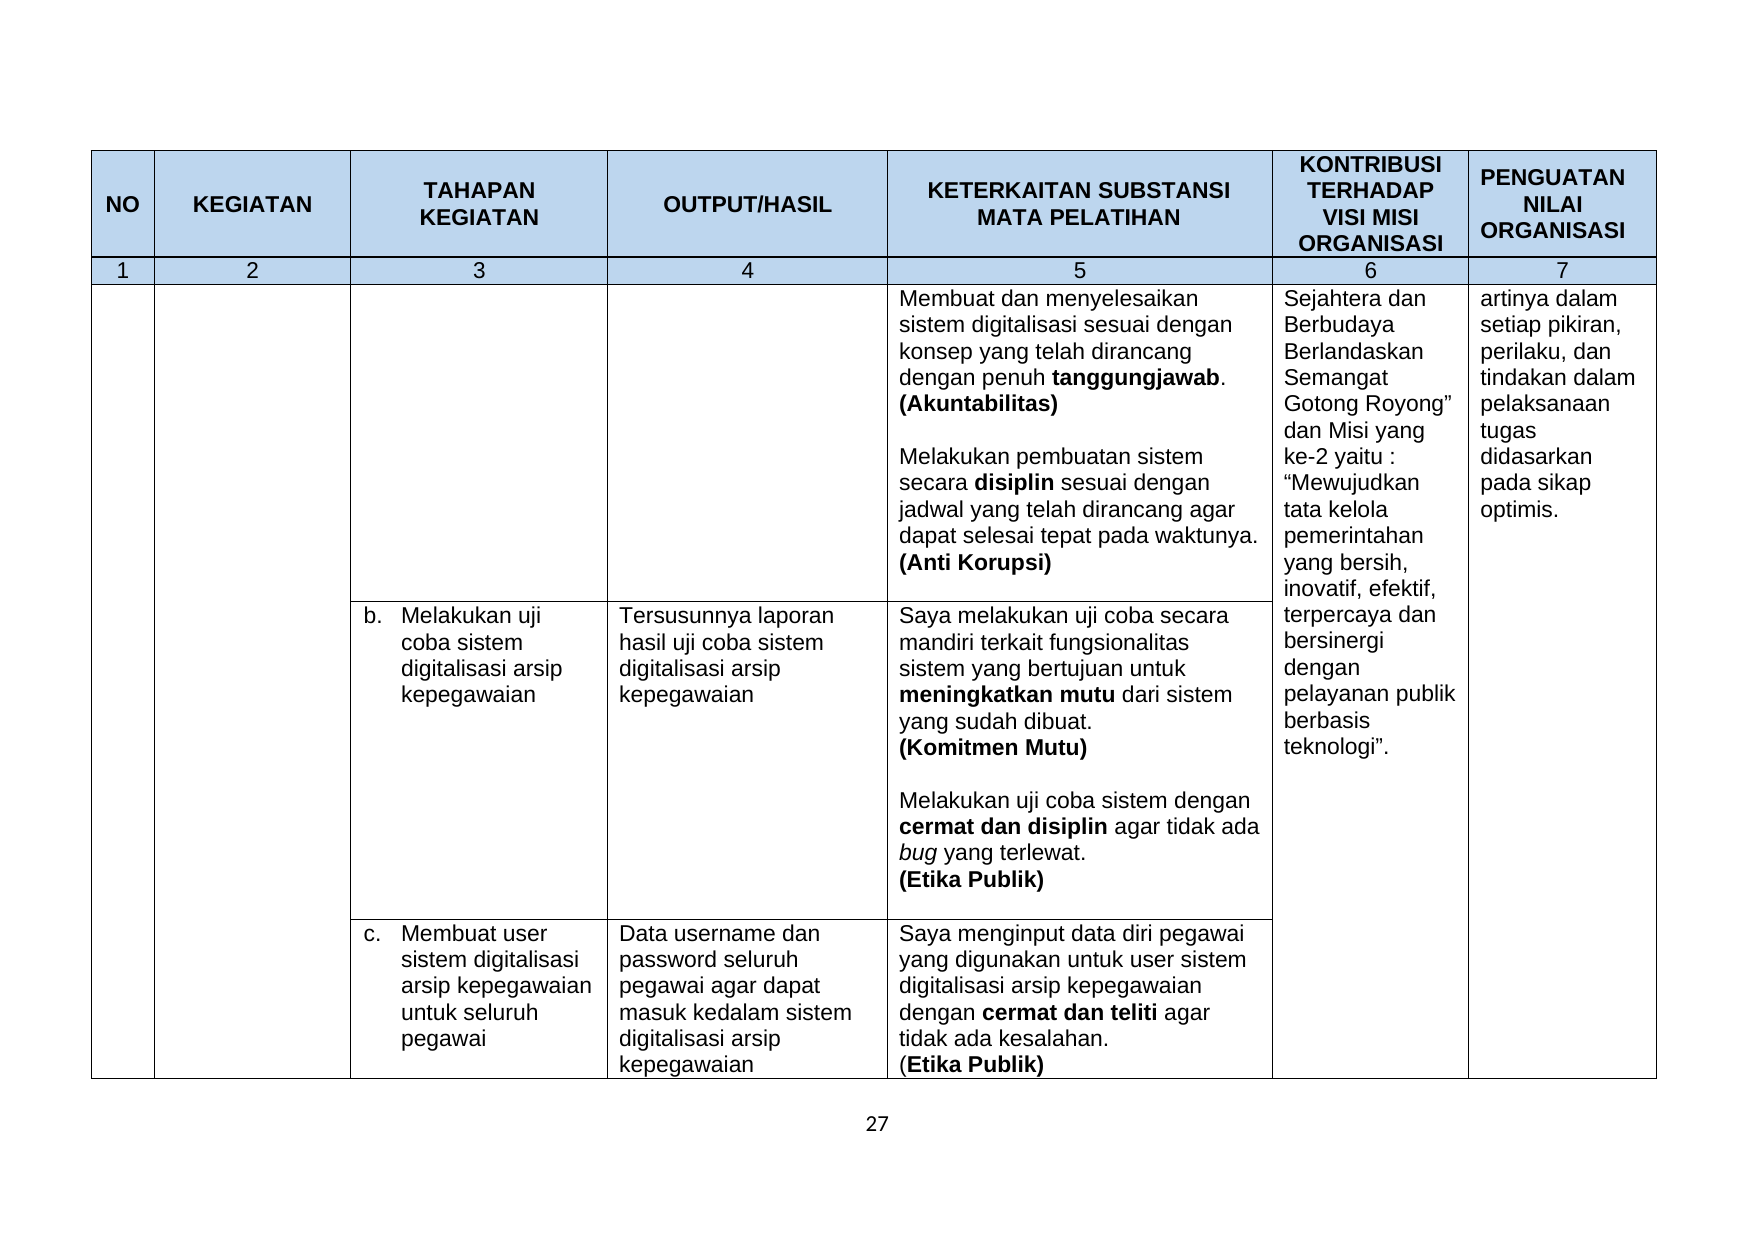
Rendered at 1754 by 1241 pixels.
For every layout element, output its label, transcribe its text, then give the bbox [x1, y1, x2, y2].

table_cell 7 [1469, 258, 1656, 284]
table_header KETERKAITAN SUBSTANSI MATA PELATIHAN [888, 151, 1272, 256]
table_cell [608, 285, 887, 601]
table_cell Tersusunnya laporan hasil uji coba sistem digitalisasi arsip kepegawaian [608, 602, 887, 918]
table_header PENGUATAN NILAI ORGANISASI [1469, 151, 1656, 256]
table_cell 3 [351, 258, 607, 284]
table_cell 6 [1273, 258, 1468, 284]
table_cell 4 [608, 258, 887, 284]
table_header KEGIATAN [155, 151, 350, 256]
table_header NO [92, 151, 154, 256]
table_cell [888, 285, 1272, 601]
table_cell 2 [155, 258, 350, 284]
table_header OUTPUT/HASIL [608, 151, 887, 256]
table_cell Saya melakukan uji coba secara mandiri terkait fungsionalitas sistem yang bertujuan untuk meningkatkan mutu dari sistem yang sudah dibuat. (Komitmen Mutu) Melakukan uji coba sistem dengan cermat dan disiplin agar tidak ada bug yang terlewat. (Etika Publik) [888, 602, 1272, 918]
table_header TAHAPAN KEGIATAN [351, 151, 607, 256]
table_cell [351, 920, 607, 1078]
table_cell Melakukan uji coba sistem digitalisasi arsip kepegawaian [351, 602, 607, 918]
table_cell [351, 285, 607, 601]
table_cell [888, 920, 1272, 1078]
table_header KONTRIBUSI TERHADAP VISI MISI ORGANISASI [1273, 151, 1468, 256]
table_cell 1 [92, 258, 154, 284]
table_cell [608, 920, 887, 1078]
table_cell 5 [888, 258, 1272, 284]
